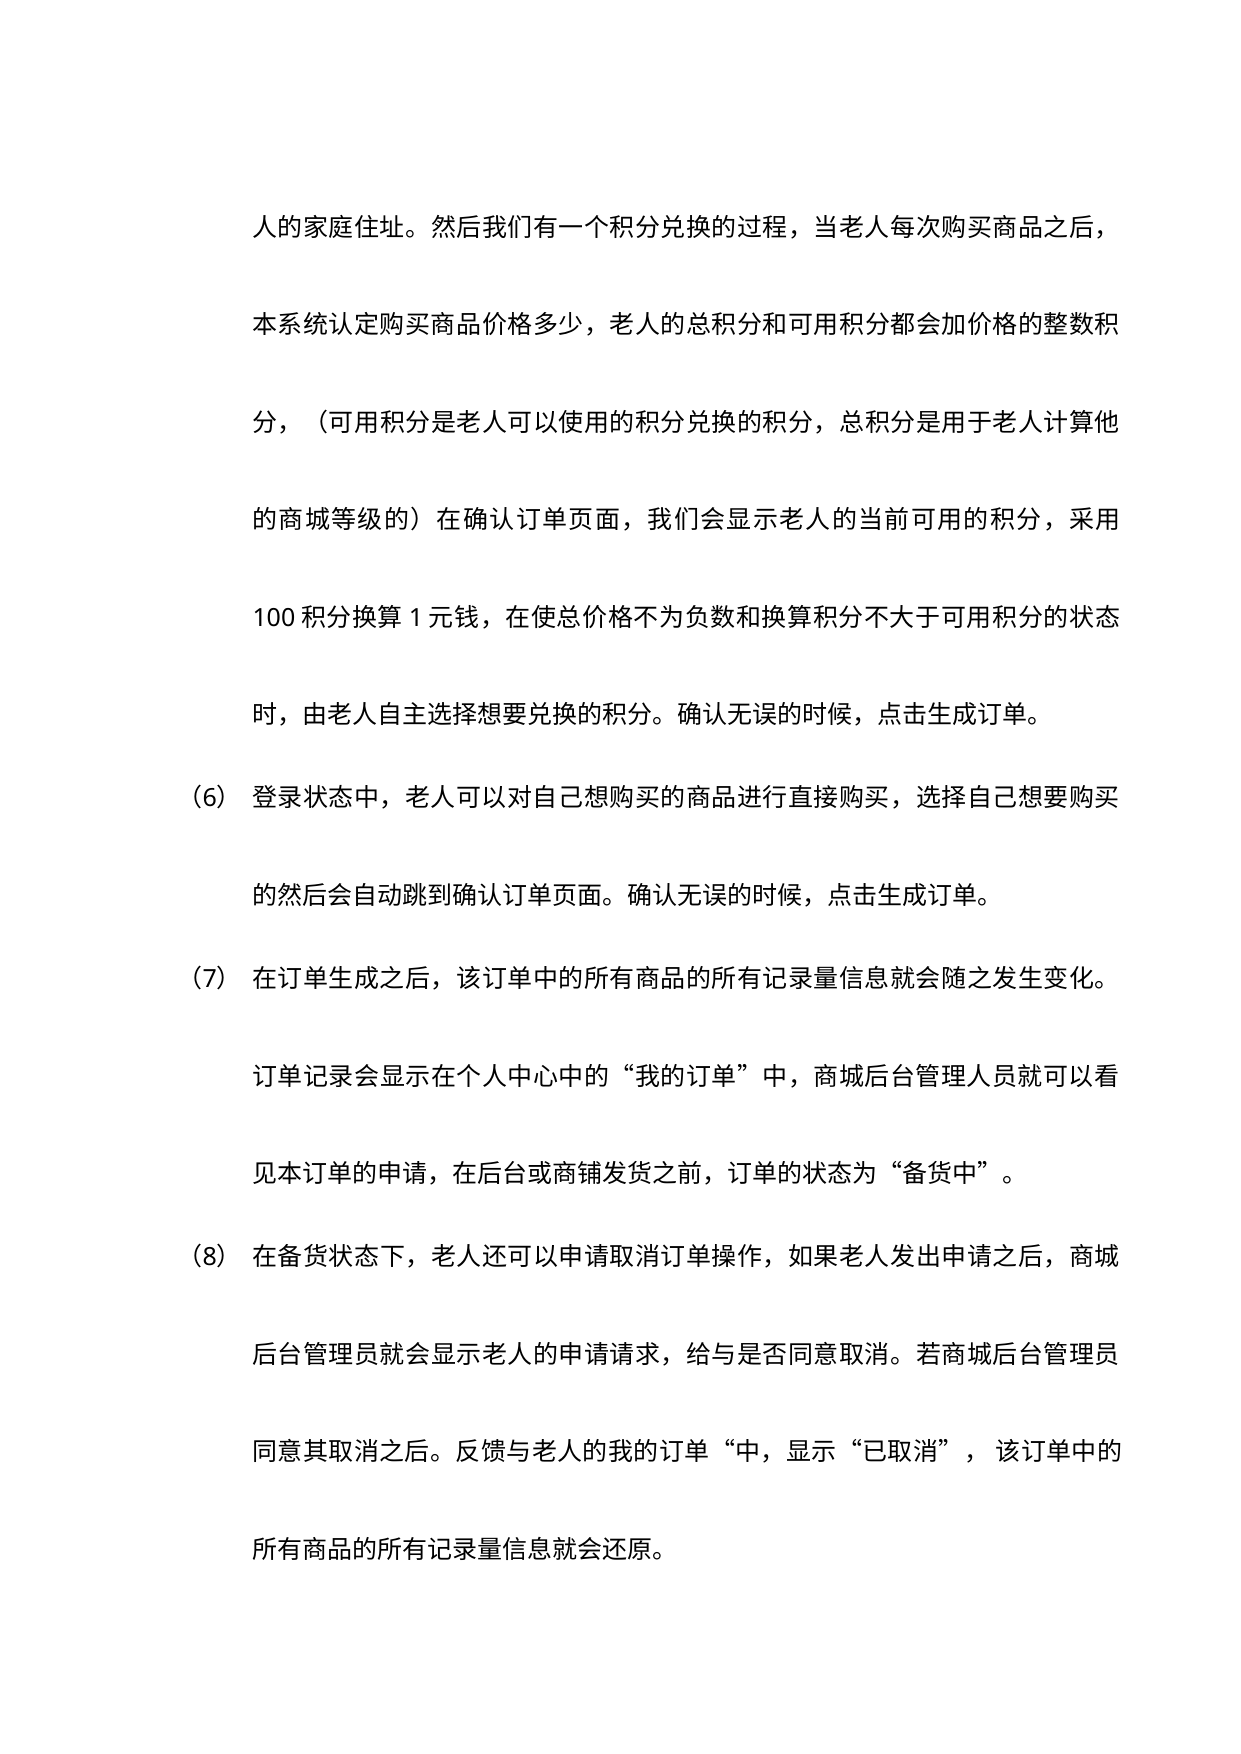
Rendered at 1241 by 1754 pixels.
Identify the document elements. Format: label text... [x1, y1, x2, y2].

list 在订单生成之后，该订单中的所有商品的所有记录量信息就会随之发生变化。订单记录会显示在个人中心中的“我的订单”中，商城后台管理人员就可以看见本订单的申请，在后台或商铺发货之前，订单的状态为“备货中”。 [177, 944, 1122, 1204]
list 在备货状态下，老人还可以申请取消订单操作，如果老人发出申请之后，商城后台管理员就会显示老人的申请请求，给与是否同意取消。若商城后台管理员同意其取消之后。反馈与老人的我的订单“中，显示“已取消”， 该订单中的所有商品的所有记录量信息就会还原。 [177, 1222, 1122, 1580]
list 登录状态中，老人可以对自己想购买的商品进行直接购买，选择自己想要购买的然后会自动跳到确认订单页面。确认无误的时候，点击生成订单。 [177, 763, 1122, 926]
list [177, 193, 1122, 745]
